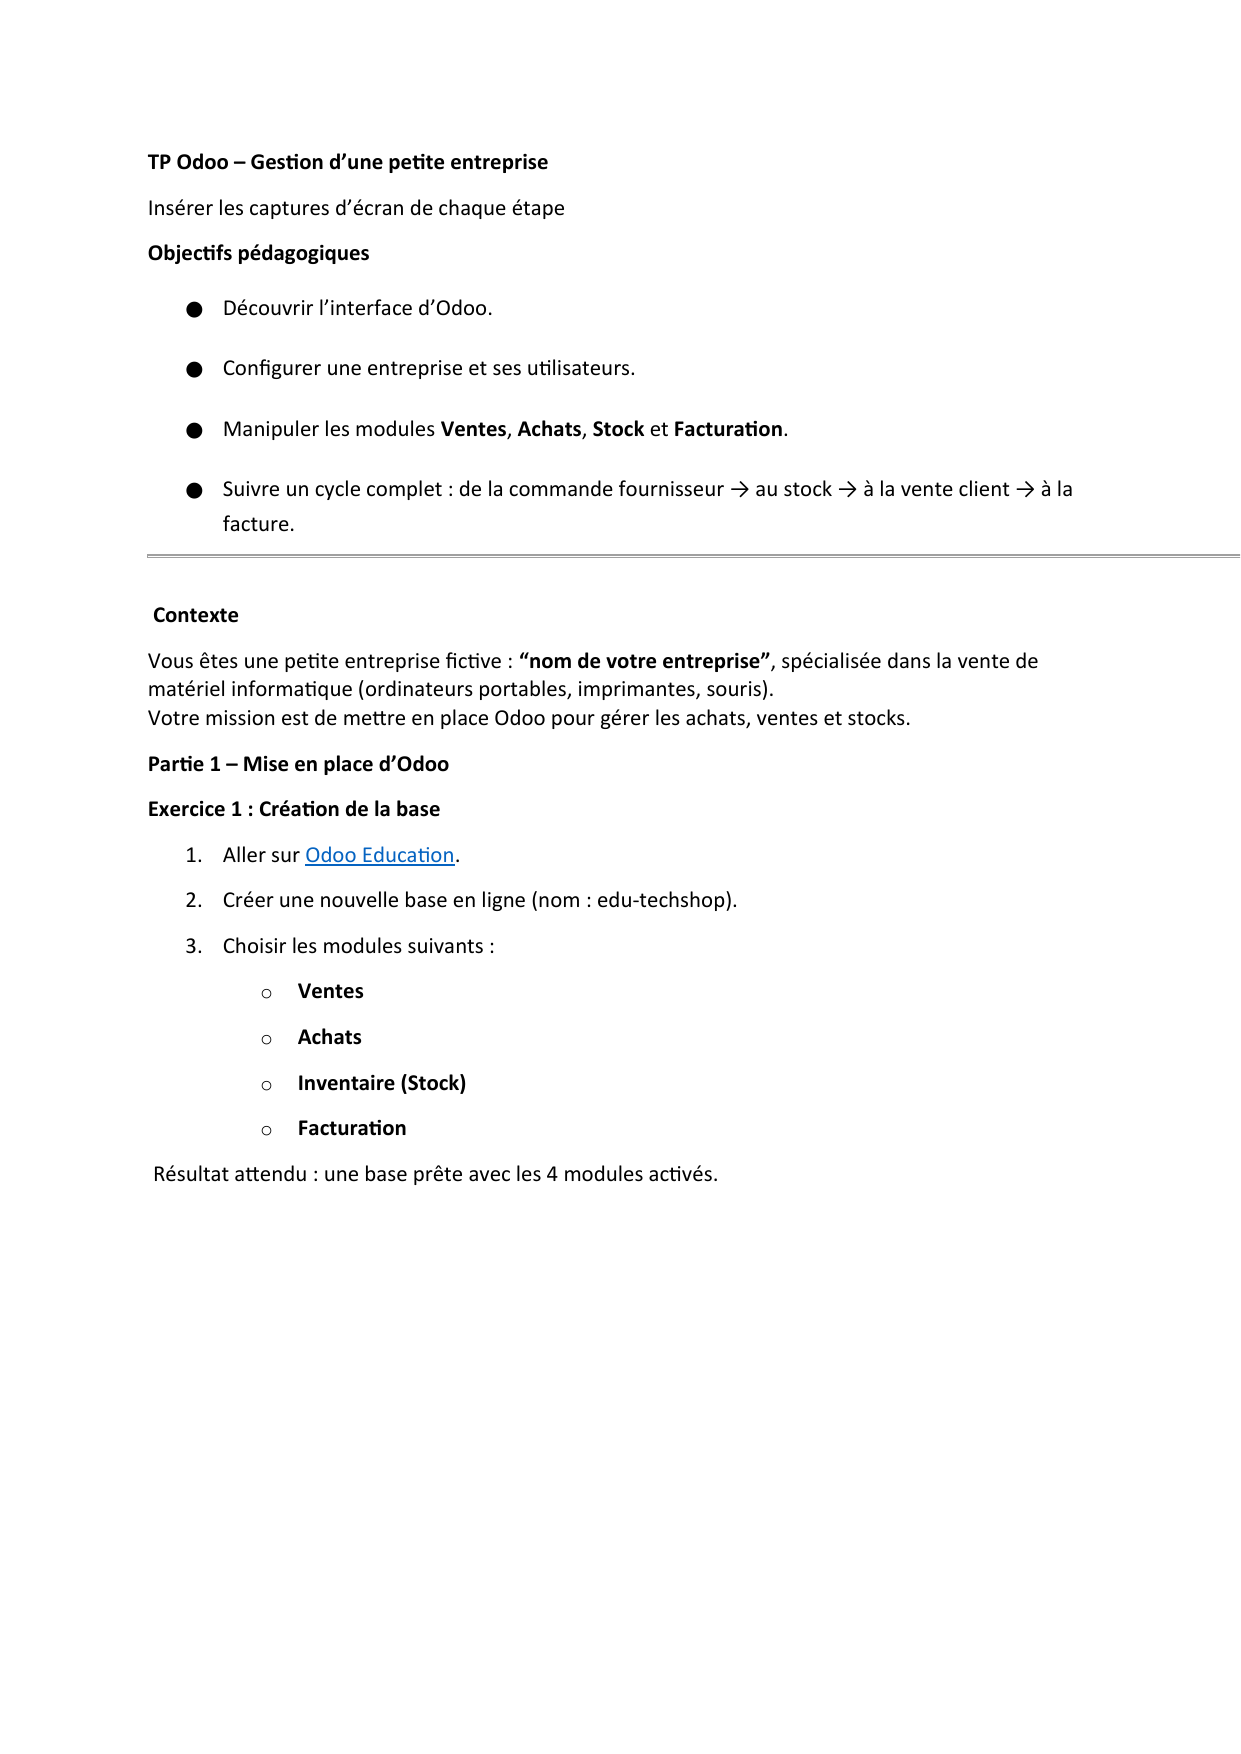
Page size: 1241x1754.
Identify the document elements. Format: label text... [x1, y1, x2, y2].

list Ventes [260, 977, 1093, 1005]
list Suivre un cycle complet : de la commande fournisseur → au stock → à la vente client → à la facture. [185, 466, 1093, 538]
list Créer une nouvelle base en ligne (nom : edu-techshop). [185, 886, 1093, 914]
list Manipuler les modules Ventes, Achats, Stock et Facturation. [185, 405, 1093, 448]
text TP Odoo – Gestion d’une petite entreprise [148, 148, 1093, 176]
list Facturation [260, 1114, 1093, 1142]
text Vous êtes une petite entreprise fictive : “nom de votre entreprise”, spécialisée dans la vente de matériel informatique (ordinateurs portables, imprimantes, souris). Votre mission est de mettre en place Odoo pour gérer les achats, ventes et stocks. [148, 646, 1093, 732]
text Résultat attendu : une base prête avec les 4 modules activés. [148, 1159, 1093, 1187]
text Insérer les captures d’écran de chaque étape [148, 193, 1093, 221]
text Objectifs pédagogiques [148, 239, 1093, 267]
list Aller sur Odoo Education. [185, 840, 1093, 868]
list Configurer une entreprise et ses utilisateurs. [185, 345, 1093, 387]
list Achats [260, 1023, 1093, 1051]
text Partie 1 – Mise en place d’Odoo [148, 749, 1093, 777]
list Découvrir l’interface d’Odoo. [185, 284, 1093, 327]
list Inventaire (Stock) [260, 1068, 1093, 1096]
list Choisir les modules suivants : [185, 931, 1093, 959]
text Exercice 1 : Création de la base [148, 795, 1093, 823]
text Contexte [148, 601, 1093, 629]
